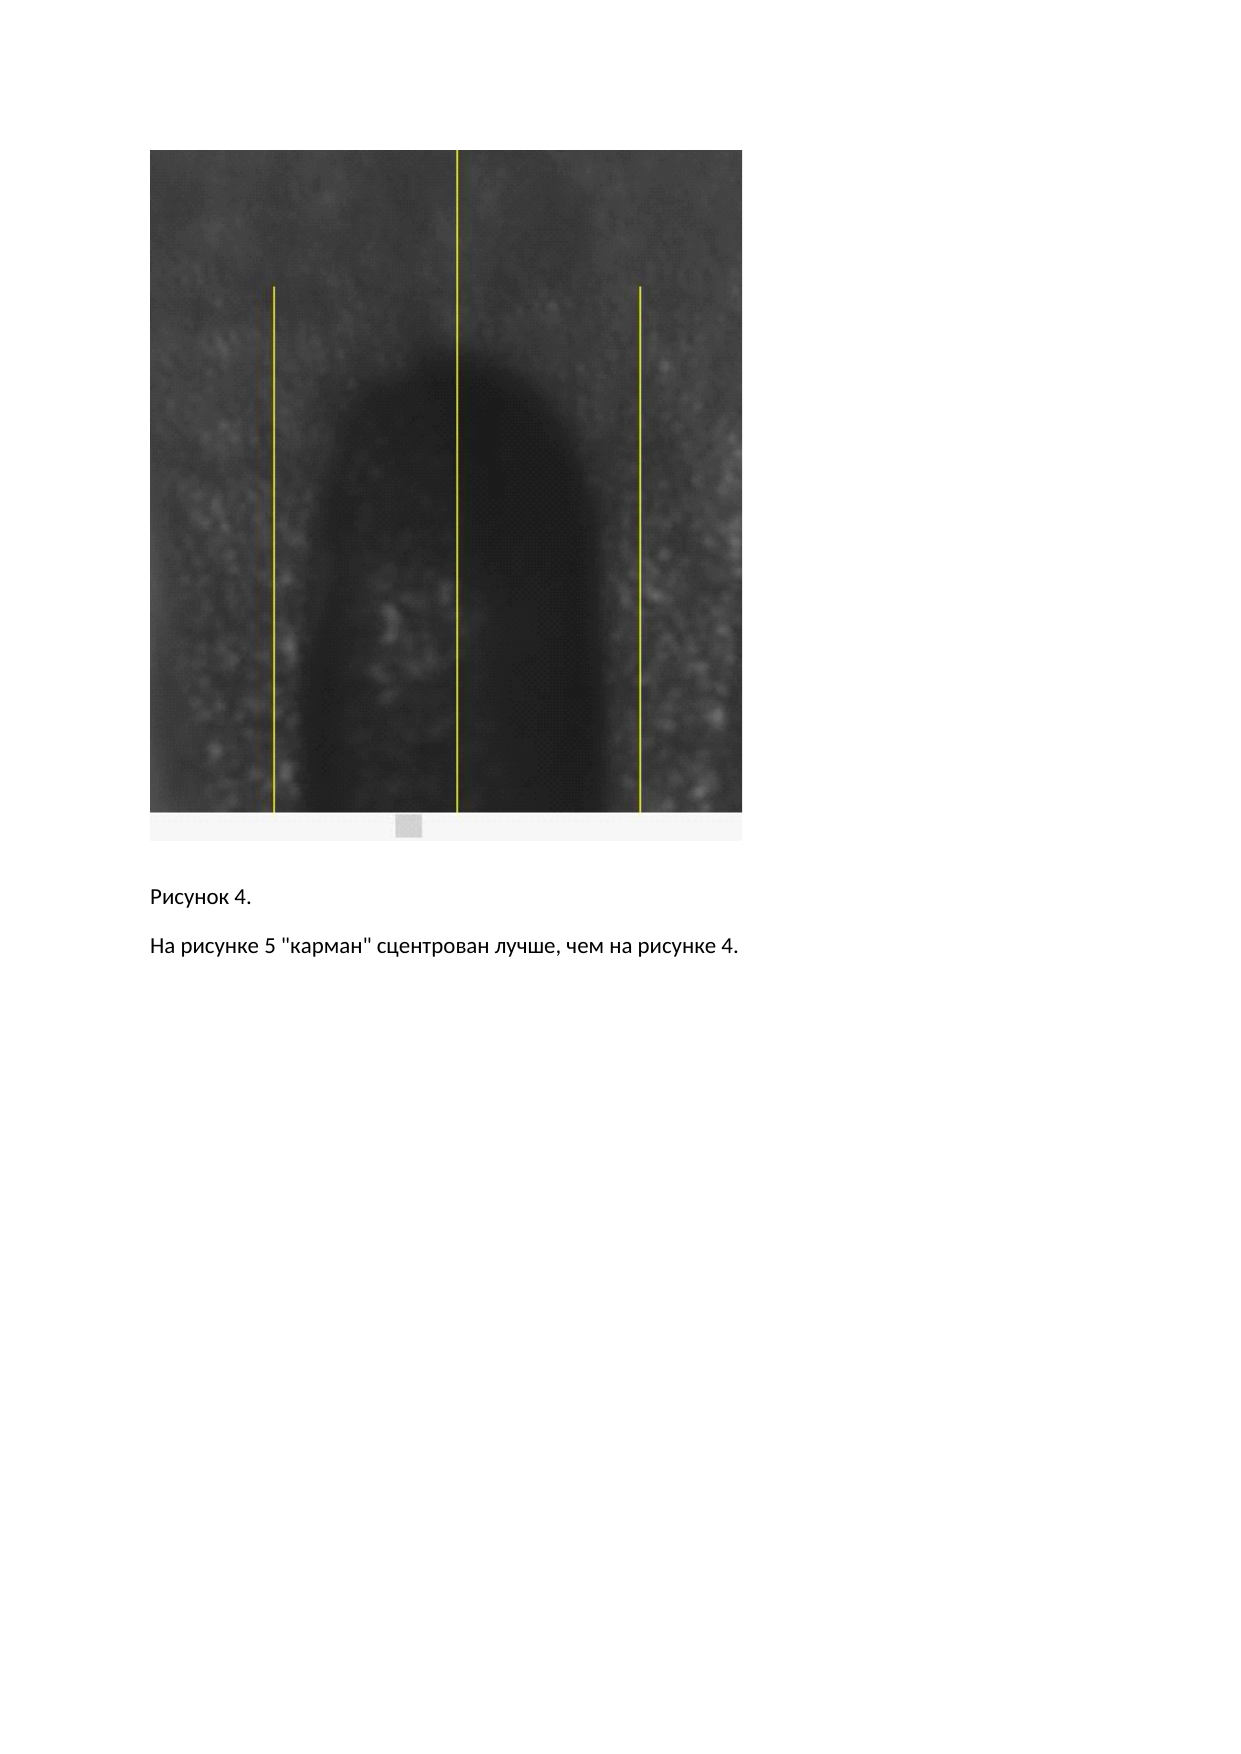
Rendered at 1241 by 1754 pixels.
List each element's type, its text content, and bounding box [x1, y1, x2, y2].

picture [150, 150, 743, 841]
text На рисунке 5 "карман" сцентрован лучше, чем на рисунке 4. [150, 931, 1090, 959]
text Рисунок 4. [150, 882, 1090, 910]
